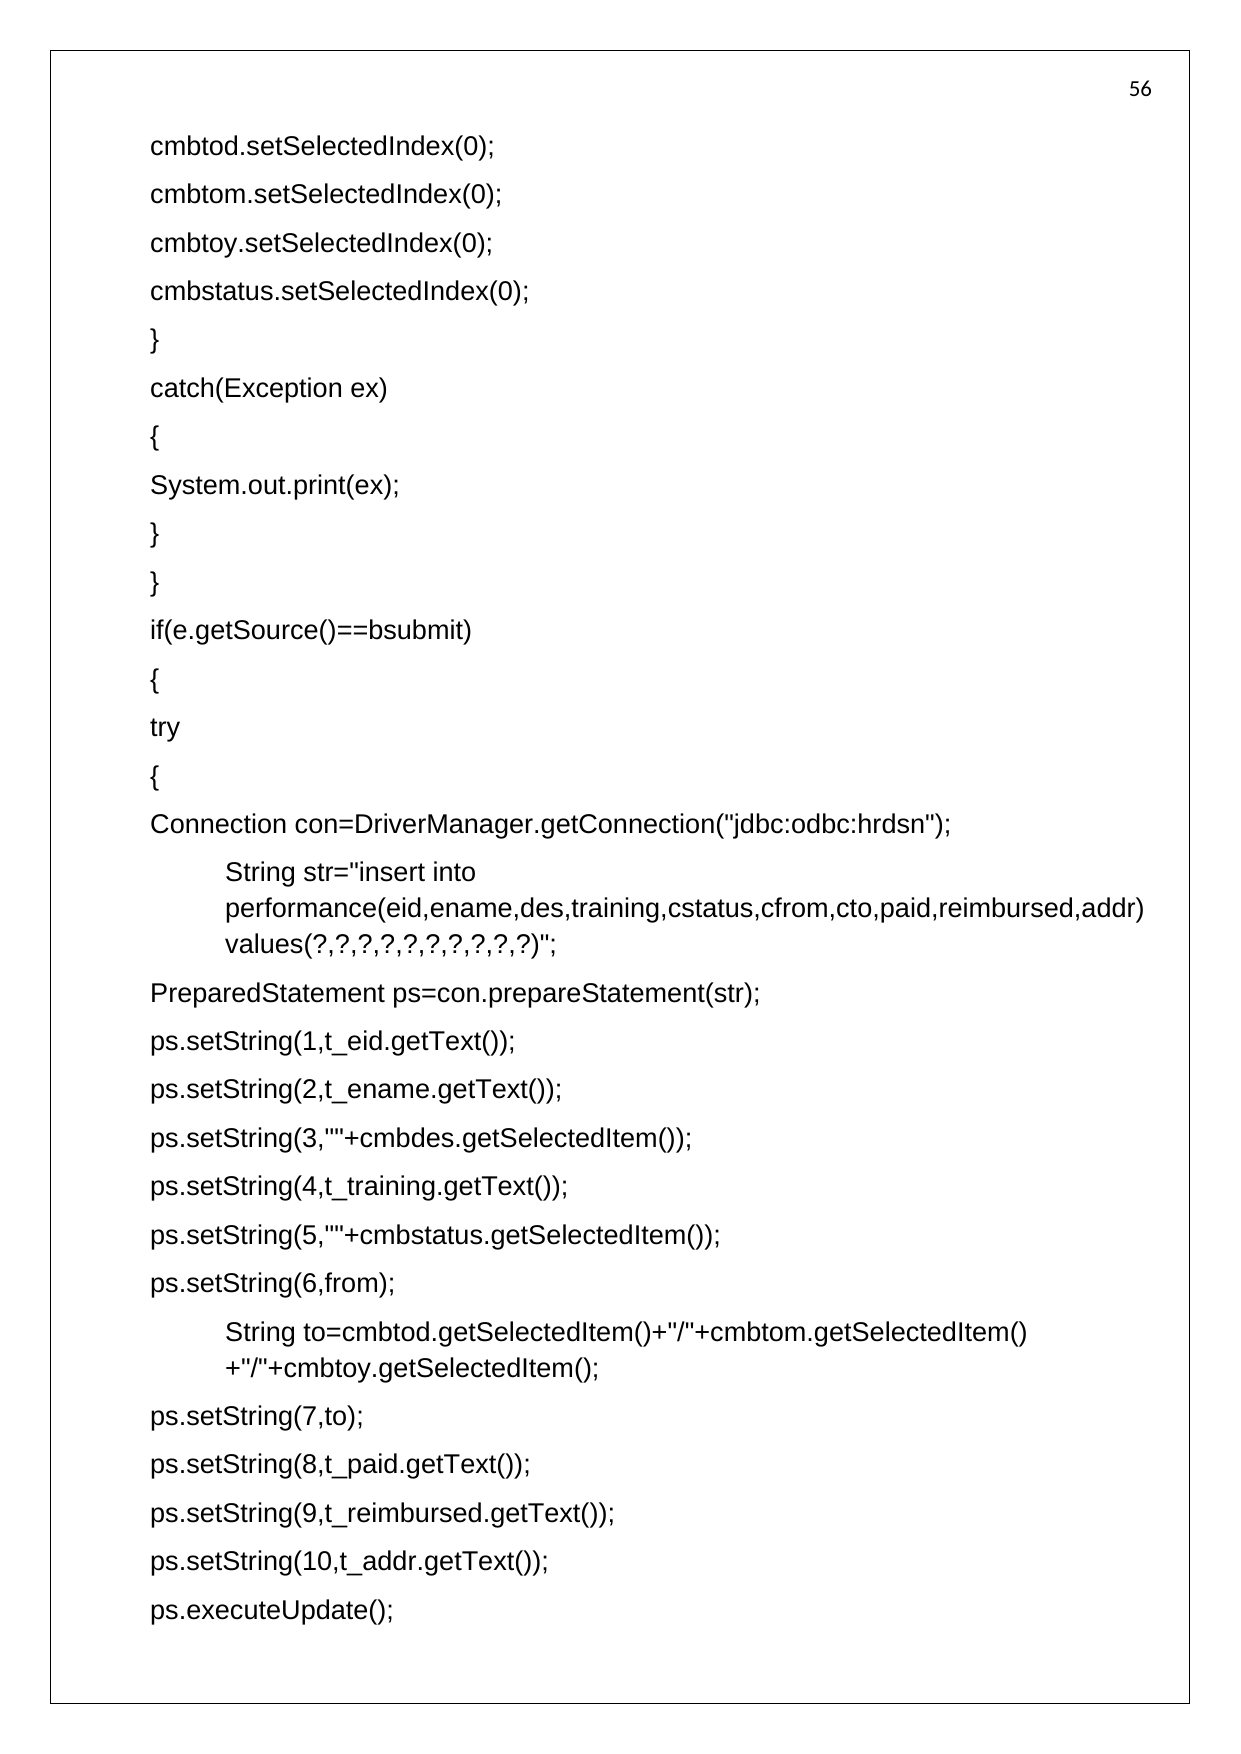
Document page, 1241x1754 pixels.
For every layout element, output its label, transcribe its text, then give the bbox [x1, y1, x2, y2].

text cmbtoy.setSelectedIndex(0); [150, 227, 1152, 258]
text ps.setString(8,t_paid.getText()); [150, 1448, 1152, 1480]
text { [150, 663, 1152, 694]
text { [150, 420, 1152, 452]
text ps.setString(2,t_ename.getText()); [150, 1073, 1152, 1105]
text System.out.print(ex); [150, 469, 1152, 500]
text ps.setString(3,""+cmbdes.getSelectedItem()); [150, 1122, 1152, 1153]
text ps.setString(1,t_eid.getText()); [150, 1025, 1152, 1056]
text PreparedStatement ps=con.prepareStatement(str); [150, 977, 1152, 1008]
text ps.setString(6,from); [150, 1267, 1152, 1298]
text ps.setString(5,""+cmbstatus.getSelectedItem()); [150, 1219, 1152, 1250]
text Connection con=DriverManager.getConnection("jdbc:odbc:hrdsn"); [150, 808, 1152, 839]
text { [150, 759, 1152, 791]
text cmbstatus.setSelectedIndex(0); [150, 275, 1152, 306]
text String str="insert into performance(eid,ename,des,training,cstatus,cfrom,cto,paid,reimbursed,addr)values(?,?,?,?,?,?,?,?,?,?)"; [225, 856, 1152, 959]
text } [150, 566, 1152, 597]
text ps.setString(10,t_addr.getText()); [150, 1545, 1152, 1577]
text try [150, 711, 1152, 742]
text catch(Exception ex) [150, 372, 1152, 403]
text ps.setString(4,t_training.getText()); [150, 1170, 1152, 1202]
text cmbtod.setSelectedIndex(0); [150, 130, 1152, 161]
text cmbtom.setSelectedIndex(0); [150, 178, 1152, 209]
text } [150, 517, 1152, 548]
text ps.setString(7,to); [150, 1400, 1152, 1431]
text if(e.getSource()==bsubmit) [150, 614, 1152, 645]
text String to=cmbtod.getSelectedItem()+"/"+cmbtom.getSelectedItem()+"/"+cmbtoy.getSelectedItem(); [225, 1316, 1152, 1383]
text } [150, 323, 1152, 355]
text ps.setString(9,t_reimbursed.getText()); [150, 1497, 1152, 1528]
text ps.executeUpdate(); [150, 1594, 1152, 1625]
